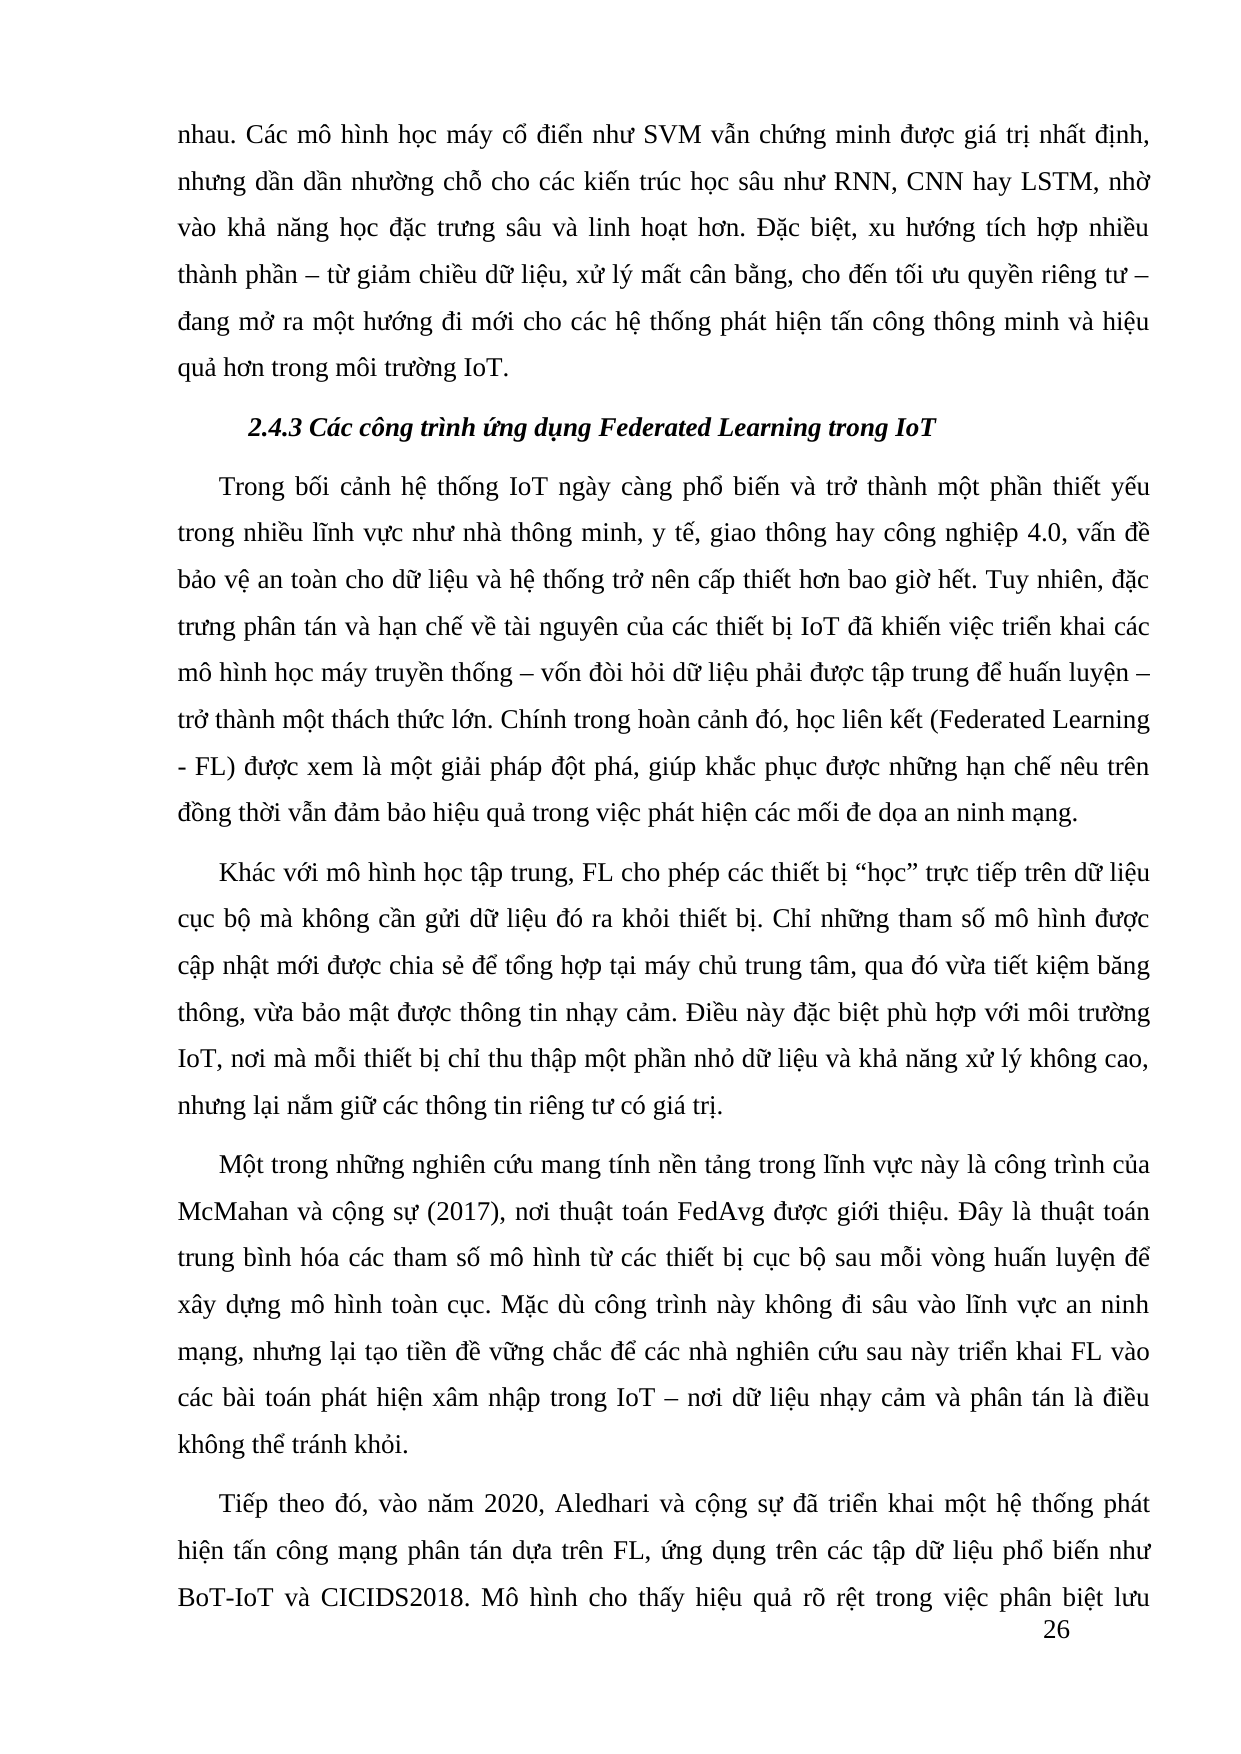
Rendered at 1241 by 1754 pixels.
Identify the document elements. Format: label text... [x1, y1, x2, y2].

subtitle 2.4.3 Các công trình ứng dụng Federated Learning trong IoT [218, 411, 1152, 442]
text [177, 1487, 1152, 1612]
text Khác với mô hình học tập trung, FL cho phép các thiết bị “học” trực tiếp trên dữ liệu cục bộ mà không cần gửi dữ liệu đó ra khỏi thiết bị. Chỉ những tham số mô hình được cập nhật mới được chia sẻ để tổng hợp tại máy chủ trung tâm, qua đó vừa tiết kiệm băng thông, vừa bảo mật được thông tin nhạy cảm. Điều này đặc biệt phù hợp với môi trường IoT, nơi mà mỗi thiết bị chỉ thu thập một phần nhỏ dữ liệu và khả năng xử lý không cao, nhưng lại nắm giữ các thông tin riêng tư có giá trị. [177, 856, 1152, 1120]
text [177, 118, 1152, 383]
text Trong bối cảnh hệ thống IoT ngày càng phổ biến và trở thành một phần thiết yếu trong nhiều lĩnh vực như nhà thông minh, y tế, giao thông hay công nghiệp 4.0, vấn đề bảo vệ an toàn cho dữ liệu và hệ thống trở nên cấp thiết hơn bao giờ hết. Tuy nhiên, đặc trưng phân tán và hạn chế về tài nguyên của các thiết bị IoT đã khiến việc triển khai các mô hình học máy truyền thống – vốn đòi hỏi dữ liệu phải được tập trung để huấn luyện – trở thành một thách thức lớn. Chính trong hoàn cảnh đó, học liên kết (Federated Learning - FL) được xem là một giải pháp đột phá, giúp khắc phục được những hạn chế nêu trên đồng thời vẫn đảm bảo hiệu quả trong việc phát hiện các mối đe dọa an ninh mạng. [177, 470, 1152, 828]
text Một trong những nghiên cứu mang tính nền tảng trong lĩnh vực này là công trình của McMahan và cộng sự (2017), nơi thuật toán FedAvg được giới thiệu. Đây là thuật toán trung bình hóa các tham số mô hình từ các thiết bị cục bộ sau mỗi vòng huấn luyện để xây dựng mô hình toàn cục. Mặc dù công trình này không đi sâu vào lĩnh vực an ninh mạng, nhưng lại tạo tiền đề vững chắc để các nhà nghiên cứu sau này triển khai FL vào các bài toán phát hiện xâm nhập trong IoT – nơi dữ liệu nhạy cảm và phân tán là điều không thể tránh khỏi. [177, 1148, 1152, 1459]
